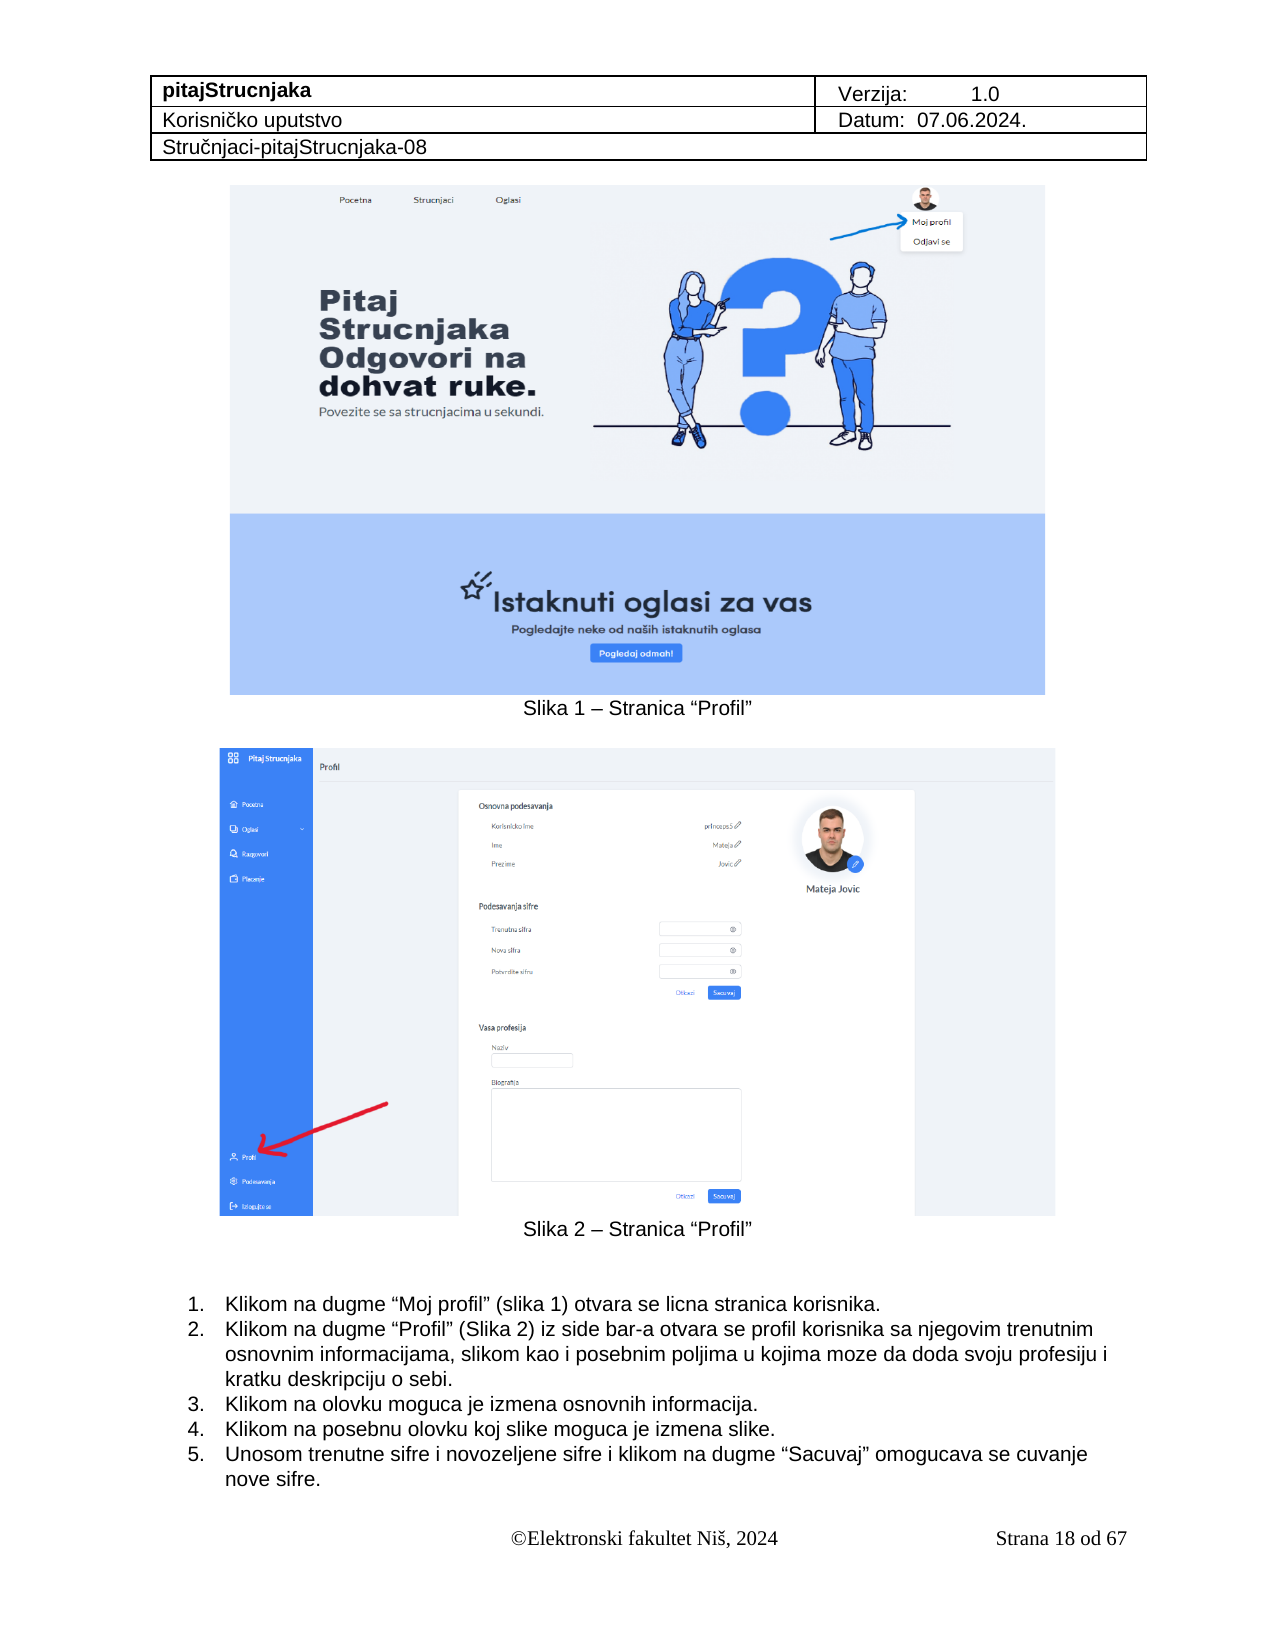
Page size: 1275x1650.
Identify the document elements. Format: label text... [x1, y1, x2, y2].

picture [219, 748, 1056, 1216]
list Unosom trenutne sifre i novozeljene sifre i klikom na dugme “Sacuvaj” omogucava se cuvanje nove sifre. [187, 1441, 1125, 1491]
list Klikom na posebnu olovku koj slike moguca je izmena slike. [187, 1416, 1125, 1441]
text Slika 1 – Stranica “Profil” [150, 695, 1125, 720]
list Klikom na olovku moguca je izmena osnovnih informacija. [187, 1391, 1125, 1416]
text Slika 2 – Stranica “Profil” [150, 1216, 1125, 1241]
picture [229, 185, 1046, 695]
list Klikom na dugme “Moj profil” (slika 1) otvara se licna stranica korisnika. [187, 1291, 1125, 1316]
list Klikom na dugme “Profil” (Slika 2) iz side bar-a otvara se profil korisnika sa njegovim trenutnim osnovnim informacijama, slikom kao i posebnim poljima u kojima moze da doda svoju profesiju i kratku deskripciju o sebi. [187, 1316, 1125, 1391]
